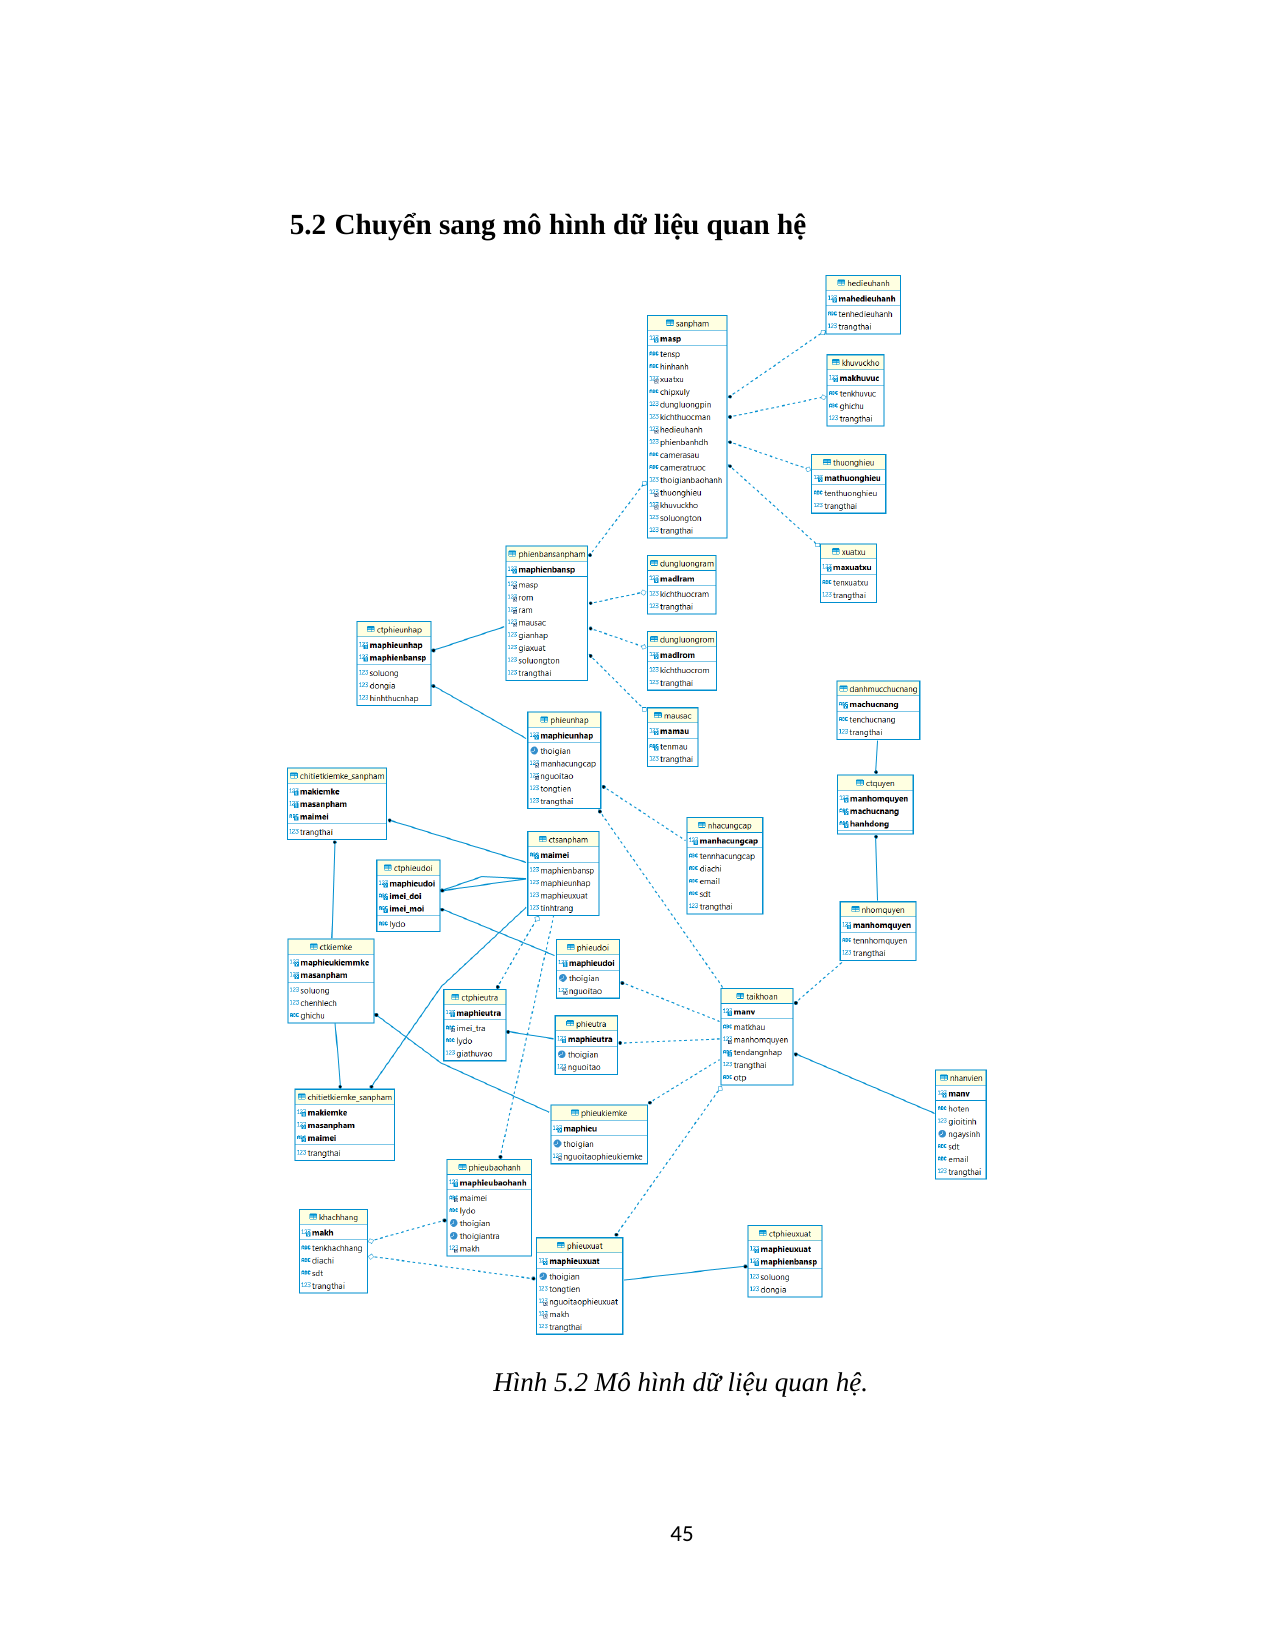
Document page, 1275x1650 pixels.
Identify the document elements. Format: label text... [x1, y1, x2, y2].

picture [281, 269, 992, 1340]
text Hình 5.2 Mô hình dữ liệu quan hệ. [207, 1366, 1157, 1397]
list Chuyển sang mô hình dữ liệu quan hệ [289, 207, 1157, 240]
